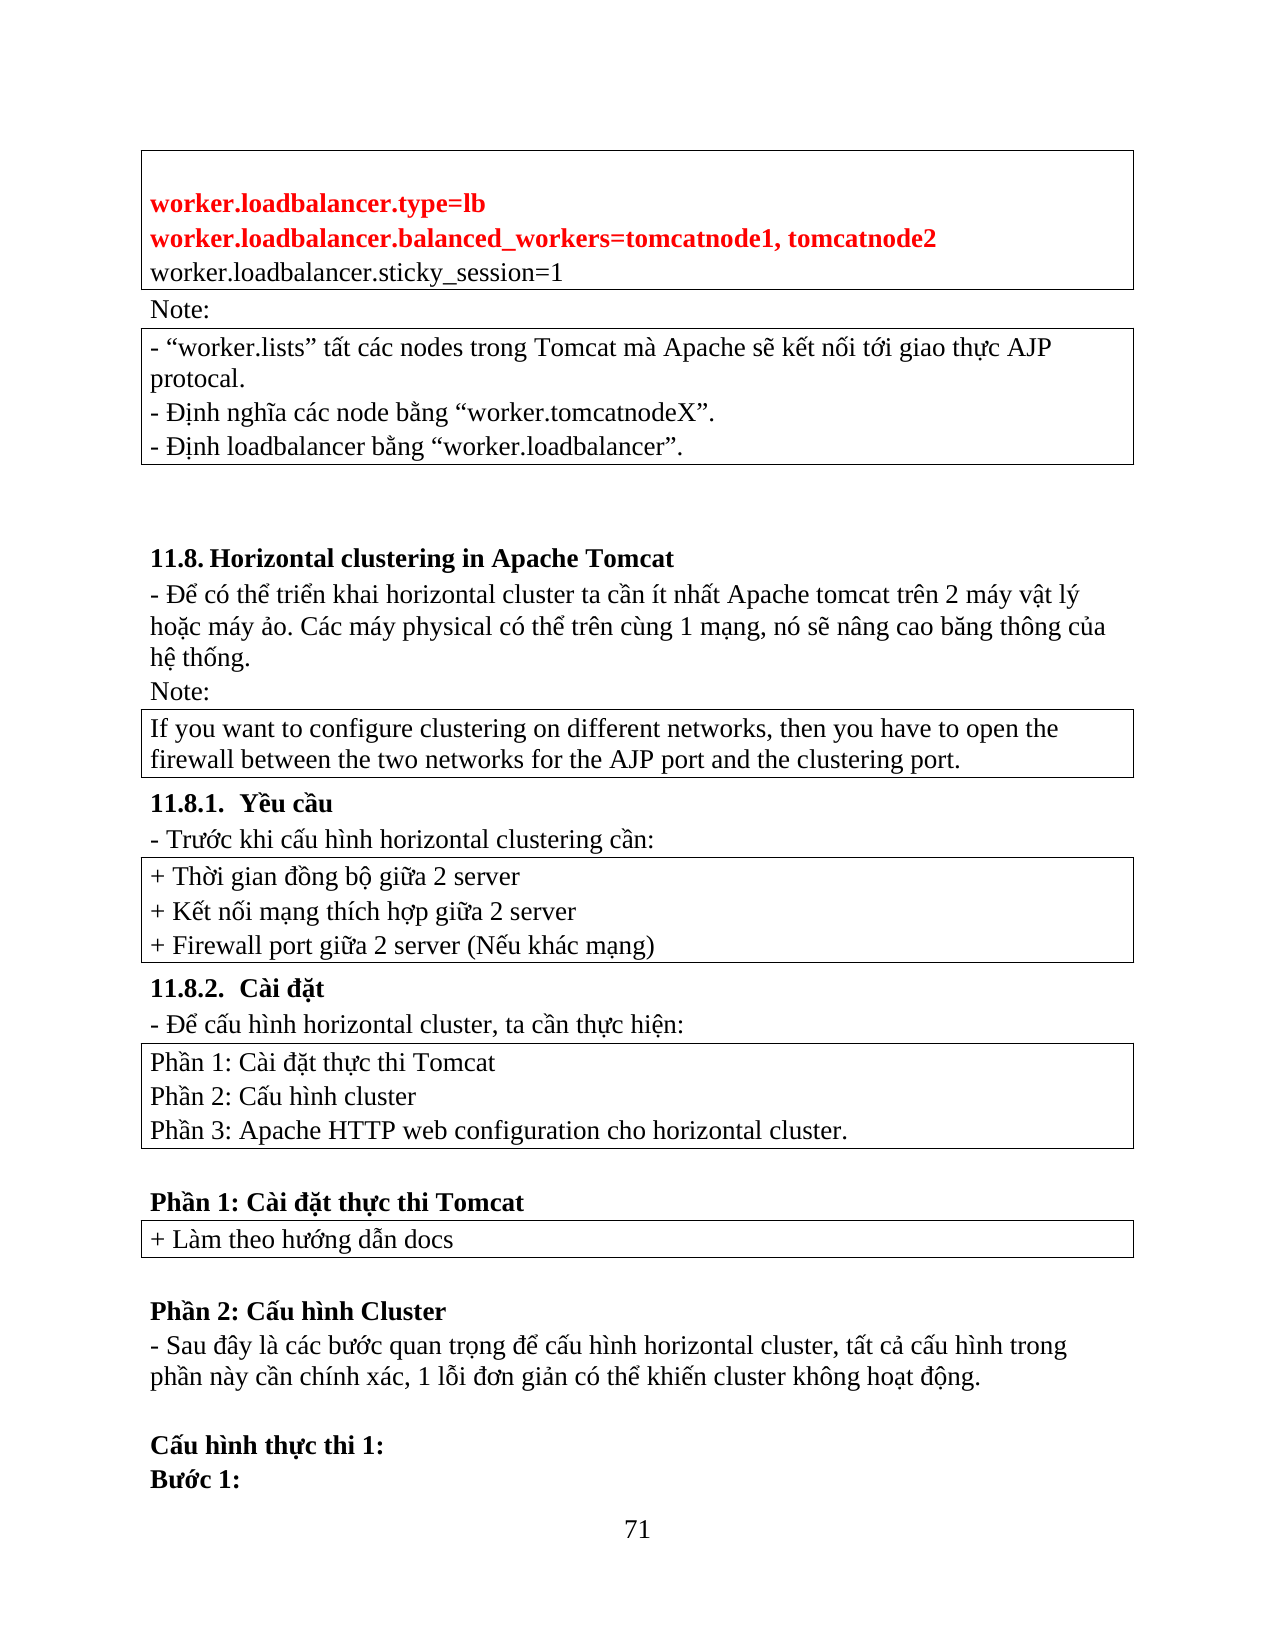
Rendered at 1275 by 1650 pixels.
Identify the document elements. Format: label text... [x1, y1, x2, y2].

text worker.loadbalancer.type=lb [142, 184, 1133, 218]
text Phần 2: Cấu hình cluster [142, 1077, 1133, 1111]
text - “worker.lists” tất các nodes trong Tomcat mà Apache sẽ kết nối tới giao thực AJP protocal. [142, 329, 1133, 393]
text Phần 2: Cấu hình Cluster [150, 1295, 1125, 1326]
text Cấu hình thực thi 1: [150, 1429, 1125, 1460]
text worker.loadbalancer.balanced_workers=tomcatnode1, tomcatnode2 [142, 218, 1133, 253]
text - Sau đây là các bước quan trọng để cấu hình horizontal cluster, tất cả cấu hình trong phần này cần chính xác, 1 lỗi đơn giản có thể khiến cluster không hoạt động. [150, 1329, 1125, 1392]
text Phần 3: Apache HTTP web configuration cho horizontal cluster. [142, 1111, 1133, 1148]
subtitle Yều cầu [150, 787, 1125, 818]
text If you want to configure clustering on different networks, then you have to open the firewall between the two networks for the AJP port and the clustering port. [142, 710, 1133, 777]
text Phần 1: Cài đặt thực thi Tomcat [150, 1186, 1125, 1217]
text - Định nghĩa các node bằng “worker.tomcatnodeX”. [142, 393, 1133, 427]
text - Để cấu hình horizontal cluster, ta cần thực hiện: [150, 1008, 1125, 1039]
text Note: [150, 293, 1125, 324]
subtitle Cài đặt [150, 973, 1125, 1004]
text + Firewall port giữa 2 server (Nếu khác mạng) [142, 926, 1133, 962]
text + Làm theo hướng dẫn docs [142, 1221, 1133, 1257]
text - Trước khi cấu hình horizontal clustering cần: [150, 823, 1125, 854]
text - Định loadbalancer bằng “worker.loadbalancer”. [142, 427, 1133, 464]
subtitle Horizontal clustering in Apache Tomcat [150, 543, 1125, 574]
text Bước 1: [150, 1463, 1125, 1494]
text + Kết nối mạng thích hợp giữa 2 server [142, 892, 1133, 926]
text + Thời gian đồng bộ giữa 2 server [142, 858, 1133, 892]
text worker.loadbalancer.sticky_session=1 [142, 253, 1133, 289]
text Phần 1: Cài đặt thực thi Tomcat [142, 1044, 1133, 1077]
text Note: [150, 675, 1125, 706]
text - Để có thể triển khai horizontal cluster ta cần ít nhất Apache tomcat trên 2 máy vật lý hoặc máy ảo. Các máy physical có thể trên cùng 1 mạng, nó sẽ nâng cao băng thông của hệ thống. [150, 578, 1125, 672]
